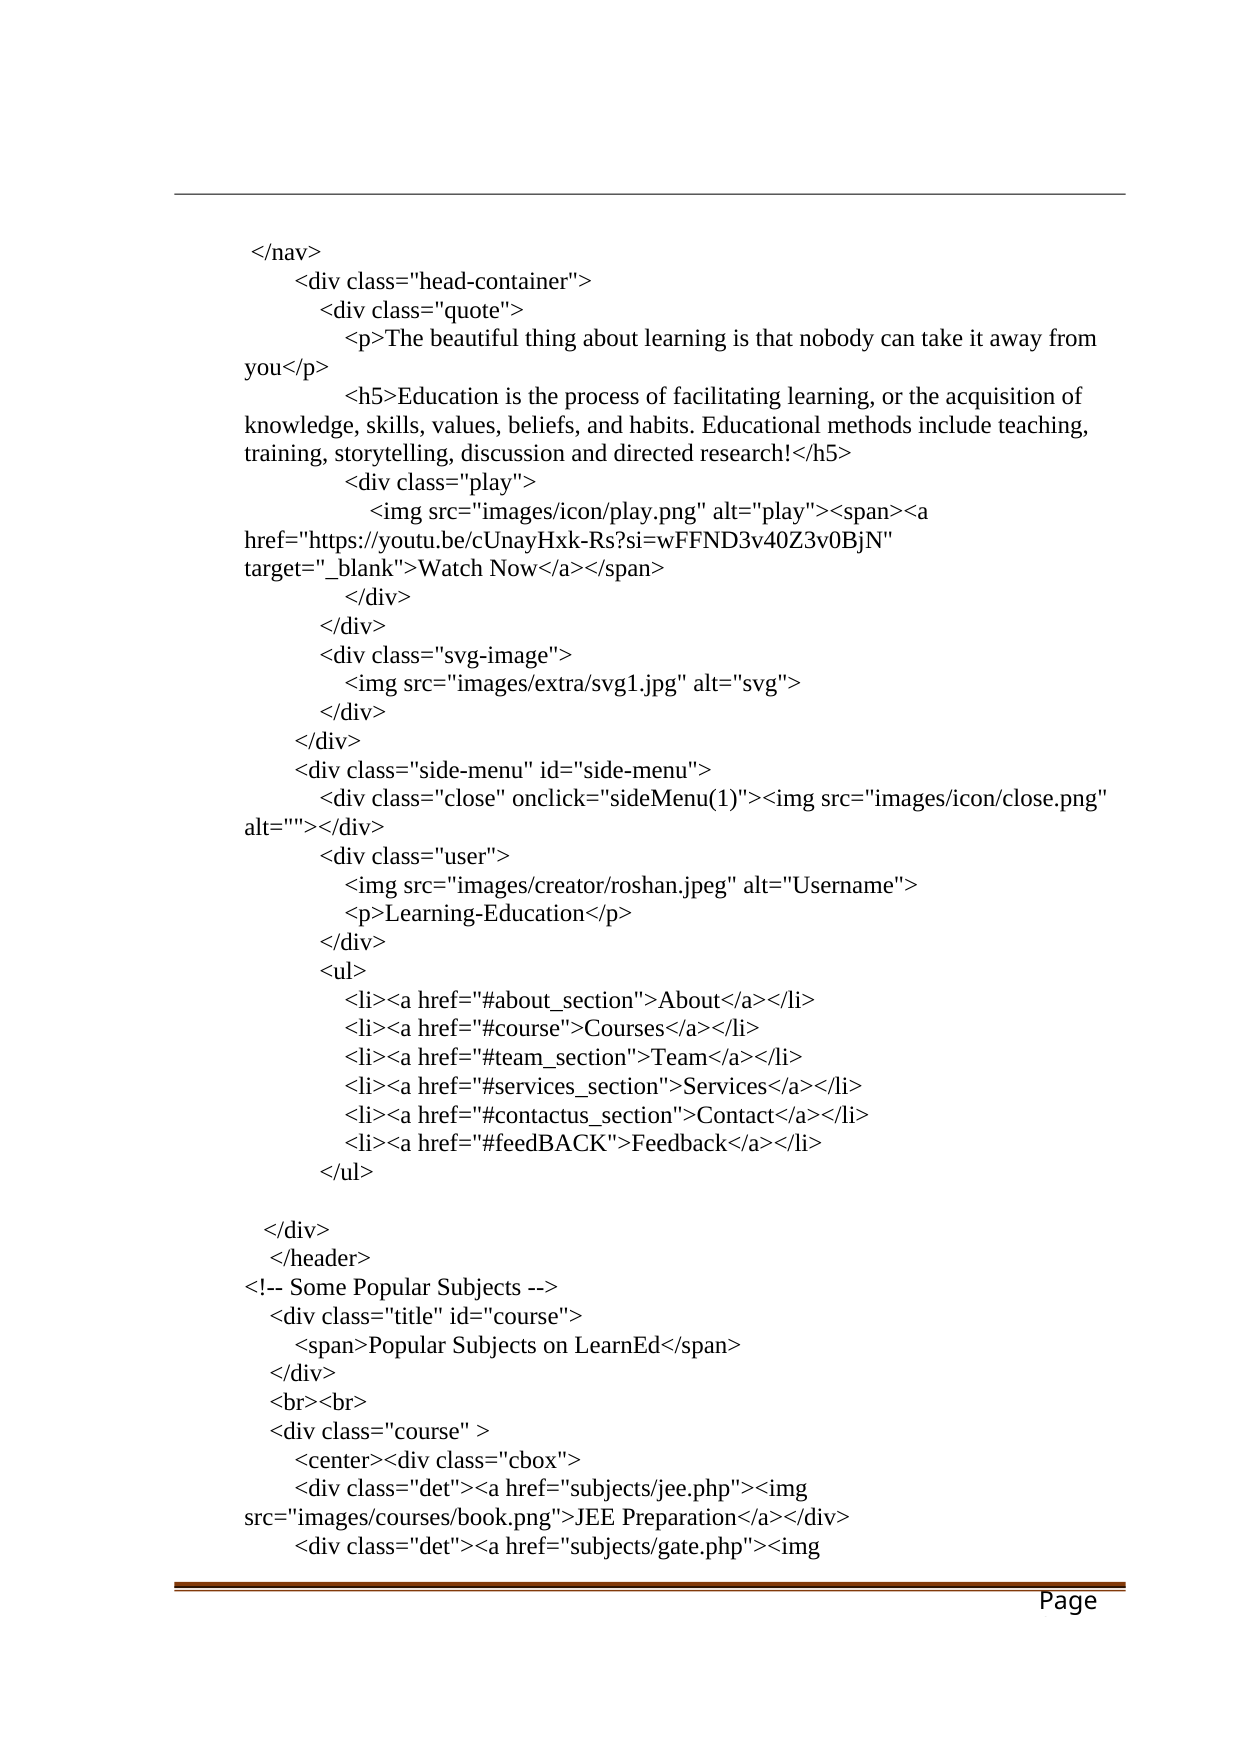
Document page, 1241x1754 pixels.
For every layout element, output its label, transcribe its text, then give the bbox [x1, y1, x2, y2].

text <div class="course" > [244, 1416, 1122, 1445]
text <span>Popular Subjects on LearnEd</span> [244, 1330, 1122, 1358]
text <li><a href="#team_section">Team</a></li> [244, 1042, 1122, 1071]
text <div class="svg-image"> [244, 640, 1122, 668]
text </div> [244, 1215, 1122, 1243]
text <!-- Some Popular Subjects --> [244, 1272, 1122, 1301]
text <p>Learning-Education</p> [244, 898, 1122, 927]
text <div class="det"><a href="subjects/jee.php"><img src="images/courses/book.png">JEE Preparation</a></div> [244, 1473, 1122, 1531]
text <div class="side-menu" id="side-menu"> [244, 755, 1122, 783]
text <div class="close" onclick="sideMenu(1)"><img src="images/icon/close.png" alt=""></div> [244, 783, 1122, 841]
text <img src="images/creator/roshan.jpeg" alt="Username"> [244, 870, 1122, 898]
text <center><div class="cbox"> [244, 1445, 1122, 1473]
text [244, 1531, 1122, 1560]
text <li><a href="#about_section">About</a></li> [244, 985, 1122, 1013]
text <div class="user"> [244, 841, 1122, 870]
text <img src="images/icon/play.png" alt="play"><span><a href="https://youtu.be/cUnayHxk-Rs?si=wFFND3v40Z3v0BjN" target="_blank">Watch Now</a></span> [244, 496, 1122, 582]
text </div> [244, 726, 1122, 755]
text <ul> [244, 956, 1122, 985]
text <div class="play"> [244, 467, 1122, 496]
text </div> [244, 927, 1122, 956]
text </div> [244, 1358, 1122, 1387]
text <div class="quote"> [244, 295, 1122, 323]
text <img src="images/extra/svg1.jpg" alt="svg"> [244, 668, 1122, 697]
text <p>The beautiful thing about learning is that nobody can take it away from you</p> [244, 323, 1122, 381]
text <li><a href="#contactus_section">Contact</a></li> [244, 1100, 1122, 1128]
text <li><a href="#course">Courses</a></li> [244, 1013, 1122, 1042]
text <div class="head-container"> [244, 266, 1122, 295]
text </div> [244, 611, 1122, 640]
text <h5>Education is the process of facilitating learning, or the acquisition of knowledge, skills, values, beliefs, and habits. Educational methods include teaching, training, storytelling, discussion and directed research!</h5> [244, 381, 1122, 467]
text <li><a href="#services_section">Services</a></li> [244, 1071, 1122, 1100]
text <div class="title" id="course"> [244, 1301, 1122, 1330]
text <li><a href="#feedBACK">Feedback</a></li> [244, 1128, 1122, 1157]
text <br><br> [244, 1387, 1122, 1416]
text </div> [244, 582, 1122, 611]
text </ul> [244, 1157, 1122, 1186]
text </nav> [244, 237, 1122, 266]
text </div> [244, 697, 1122, 726]
text </header> [244, 1243, 1122, 1272]
